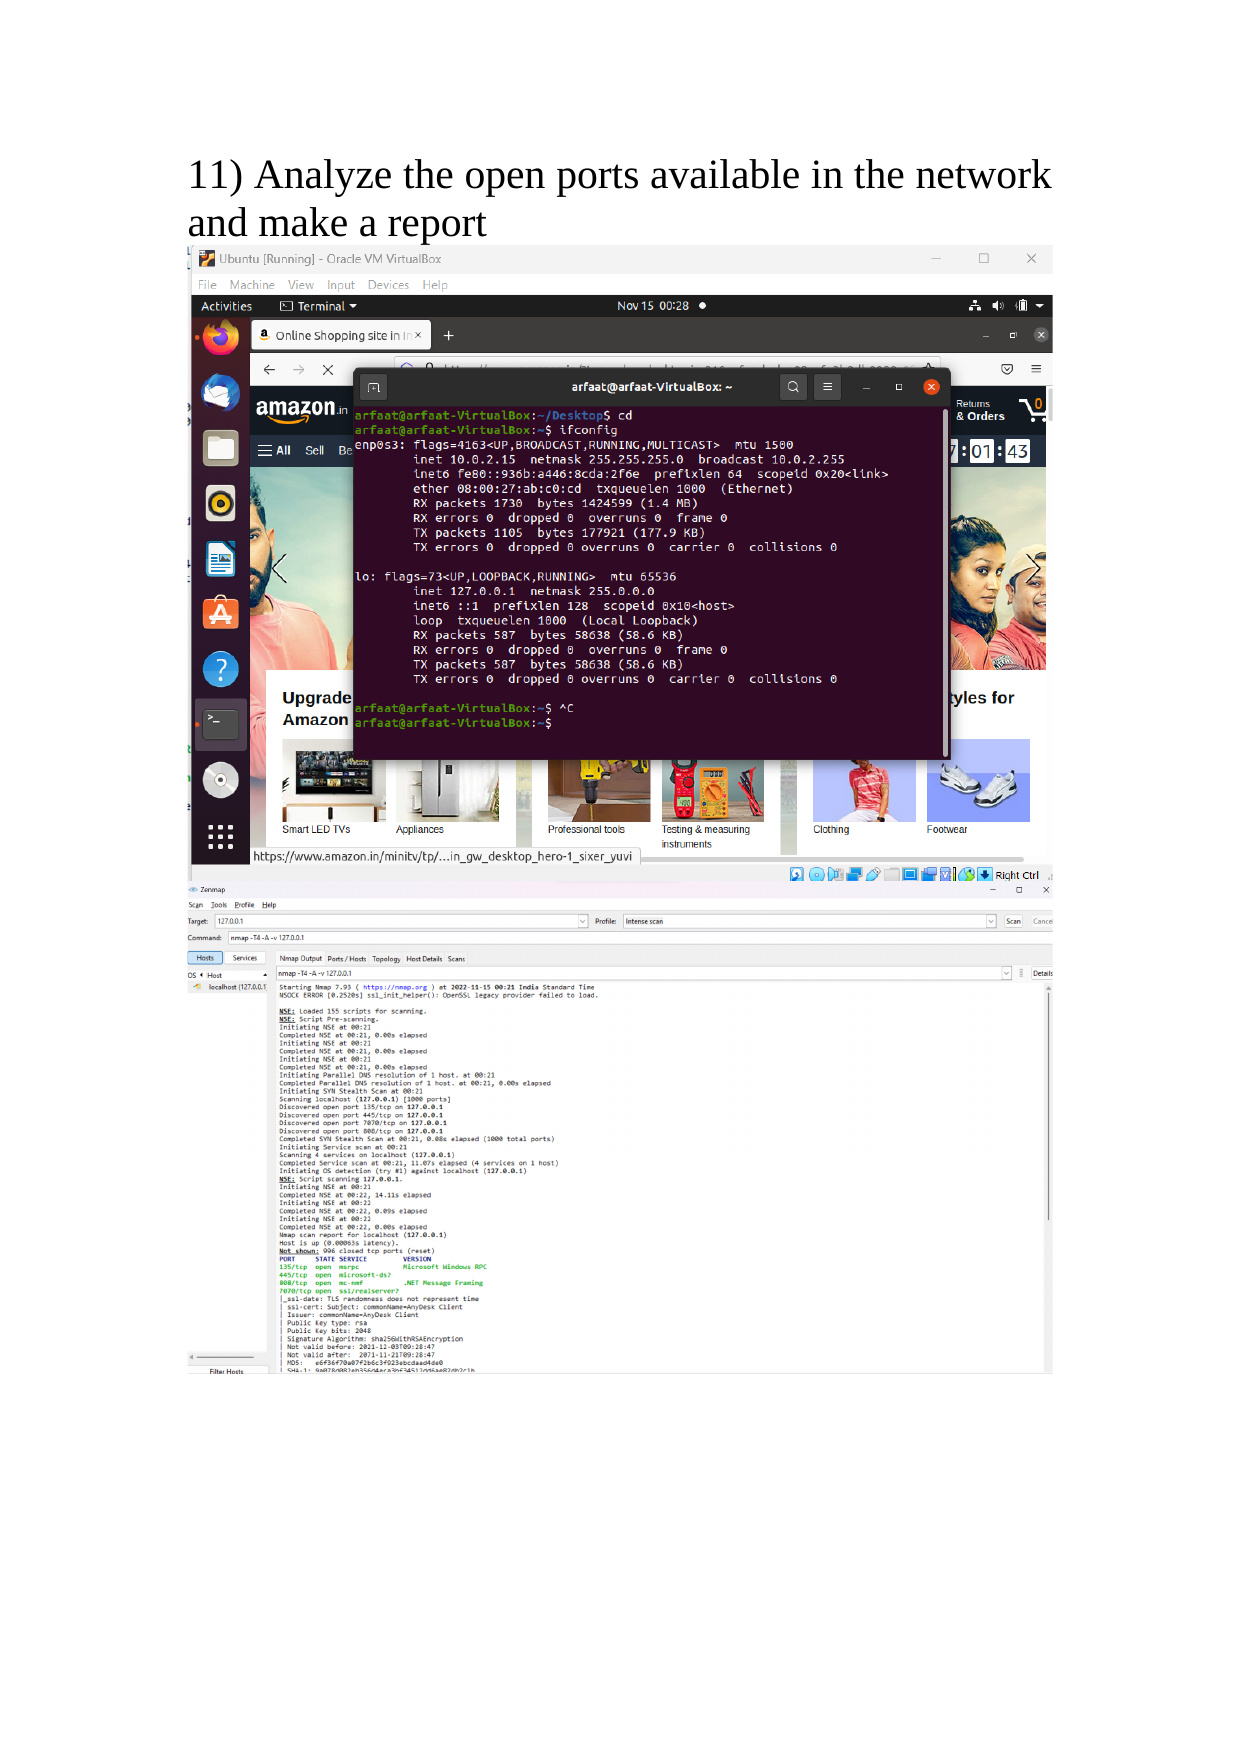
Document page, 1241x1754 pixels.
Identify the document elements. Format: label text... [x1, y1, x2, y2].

list Analyze the open ports available in the network and make a report [187, 150, 1053, 245]
picture [187, 245, 1053, 1374]
